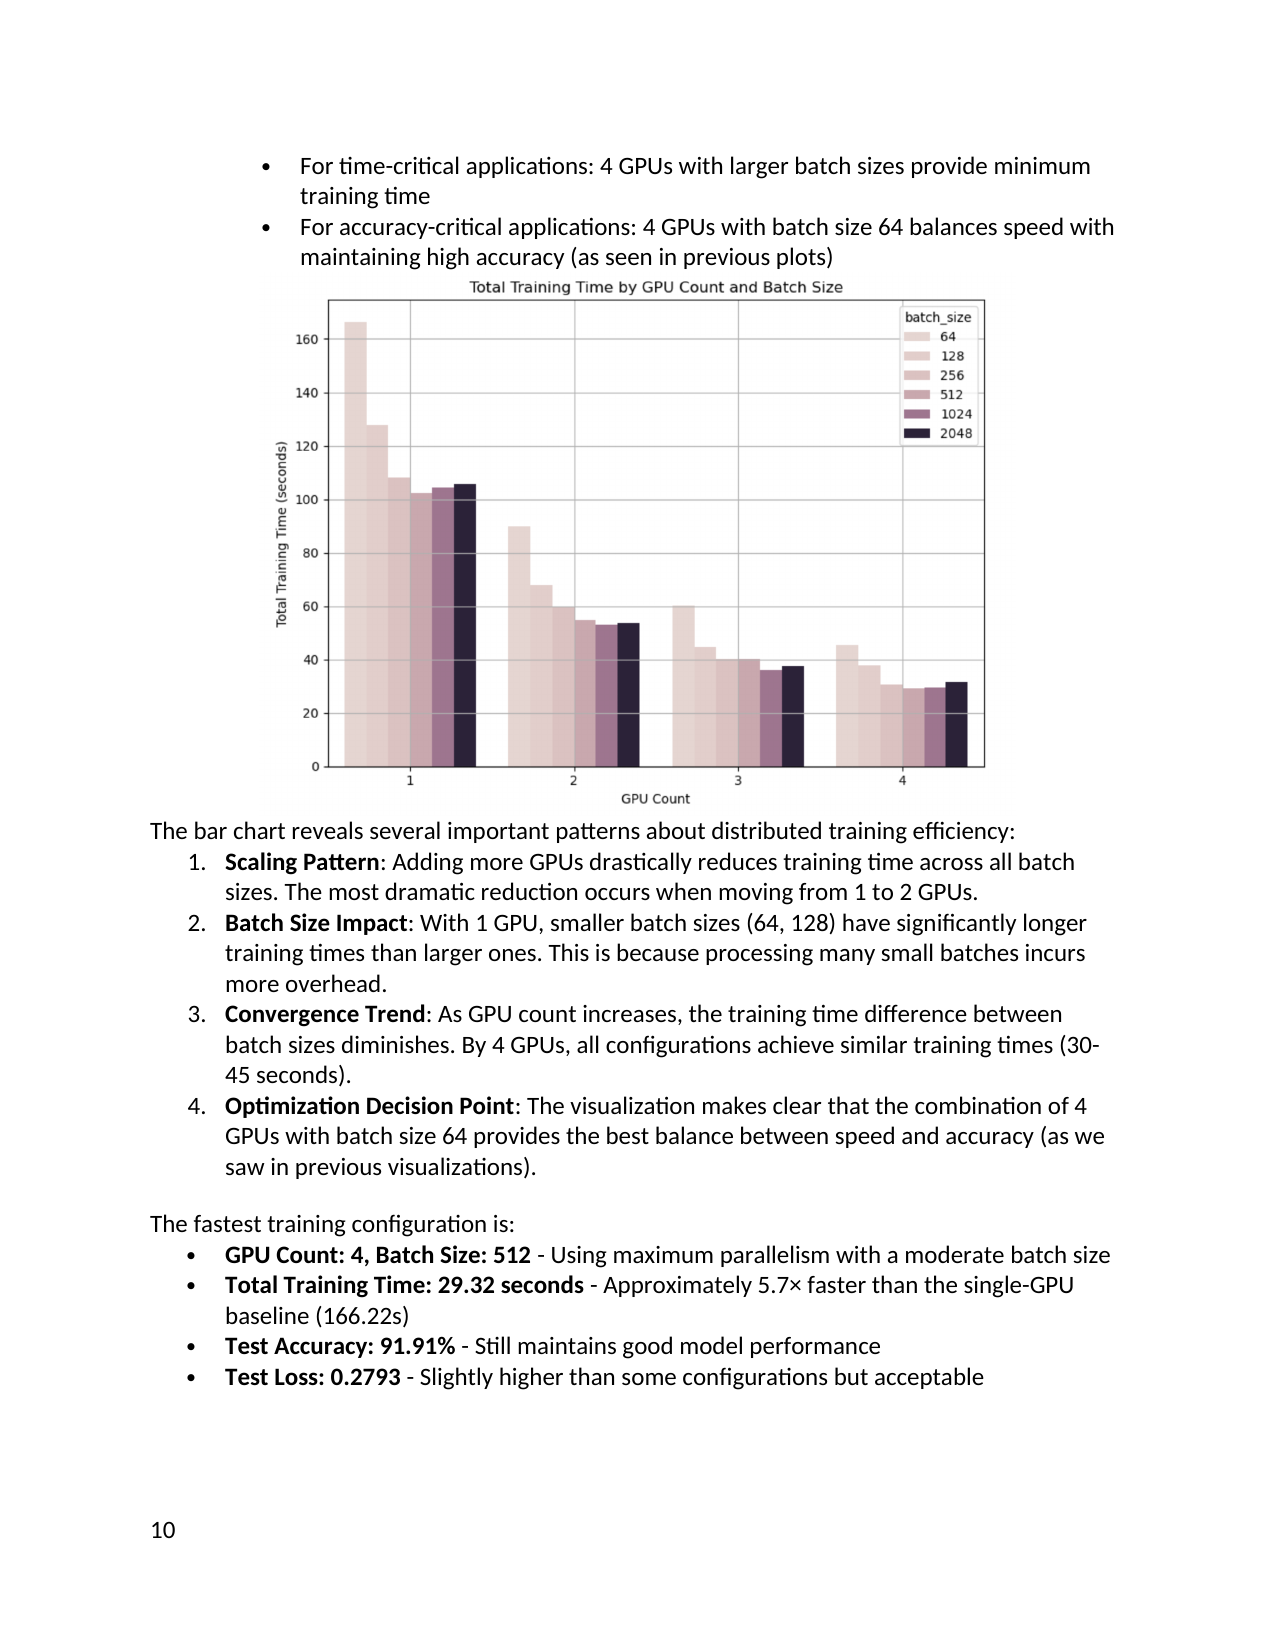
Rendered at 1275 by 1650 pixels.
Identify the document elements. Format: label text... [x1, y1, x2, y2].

text The bar chart reveals several important patterns about distributed training efficiency: [150, 815, 1125, 846]
list Test Accuracy: 91.91% - Still maintains good model performance [187, 1330, 1125, 1361]
list For accuracy-critical applications: 4 GPUs with batch size 64 balances speed with maintaining high accuracy (as seen in previous plots) [262, 211, 1125, 272]
list Optimization Decision Point: The visualization makes clear that the combination of 4 GPUs with batch size 64 provides the best balance between speed and accuracy (as we saw in previous visualizations). [187, 1090, 1125, 1182]
text The fastest training configuration is: [150, 1208, 1125, 1239]
list For time-critical applications: 4 GPUs with larger batch sizes provide minimum training time [262, 150, 1125, 211]
list Batch Size Impact: With 1 GPU, smaller batch sizes (64, 128) have significantly longer training times than larger ones. This is because processing many small batches incurs more overhead. [187, 907, 1125, 998]
list Convergence Trend: As GPU count increases, the training time difference between batch sizes diminishes. By 4 GPUs, all configurations achieve similar training times (30-45 seconds). [187, 998, 1125, 1090]
picture [259, 272, 1017, 816]
list Test Loss: 0.2793 - Slightly higher than some configurations but acceptable [187, 1361, 1125, 1391]
list GPU Count: 4, Batch Size: 512 - Using maximum parallelism with a moderate batch size [187, 1239, 1125, 1269]
list Scaling Pattern: Adding more GPUs drastically reduces training time across all batch sizes. The most dramatic reduction occurs when moving from 1 to 2 GPUs. [187, 846, 1125, 907]
list Total Training Time: 29.32 seconds - Approximately 5.7× faster than the single-GPU baseline (166.22s) [187, 1269, 1125, 1330]
